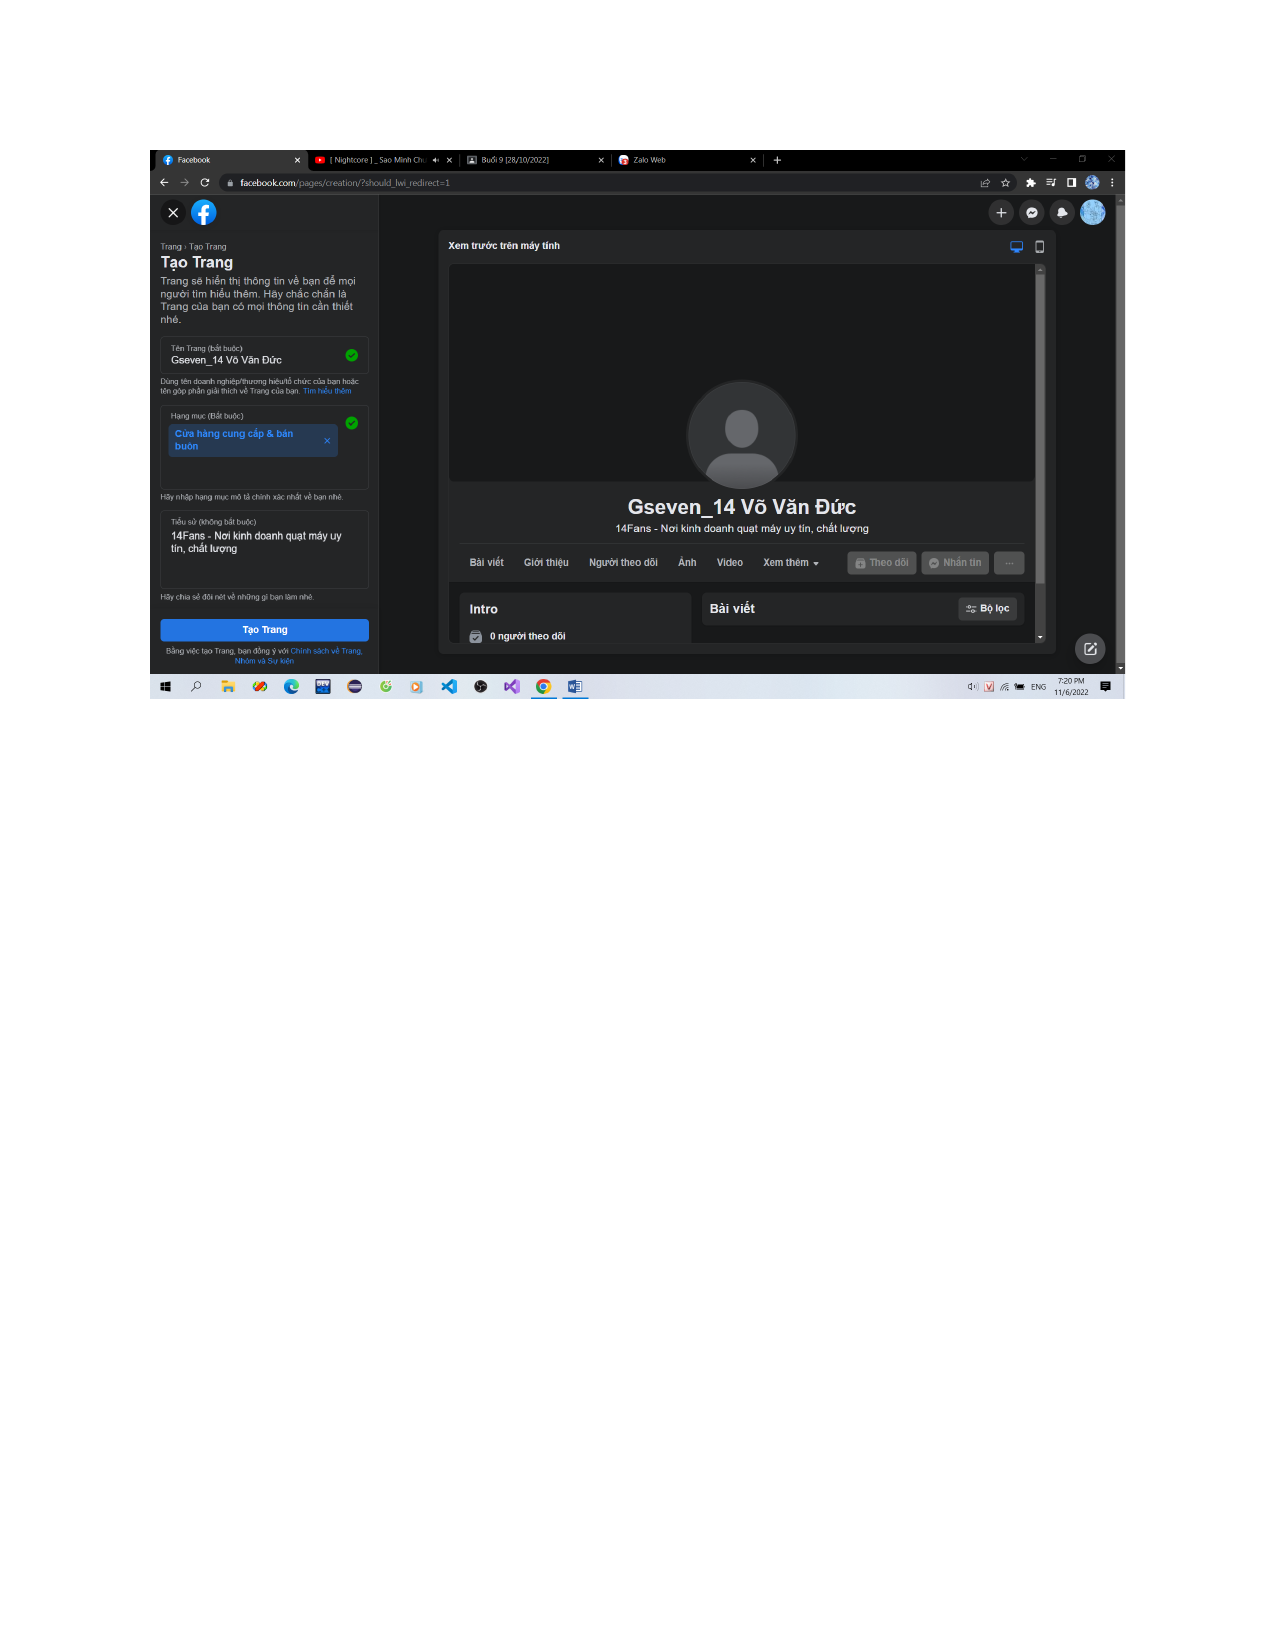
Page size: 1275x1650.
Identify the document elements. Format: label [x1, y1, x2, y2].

picture [150, 150, 1125, 699]
